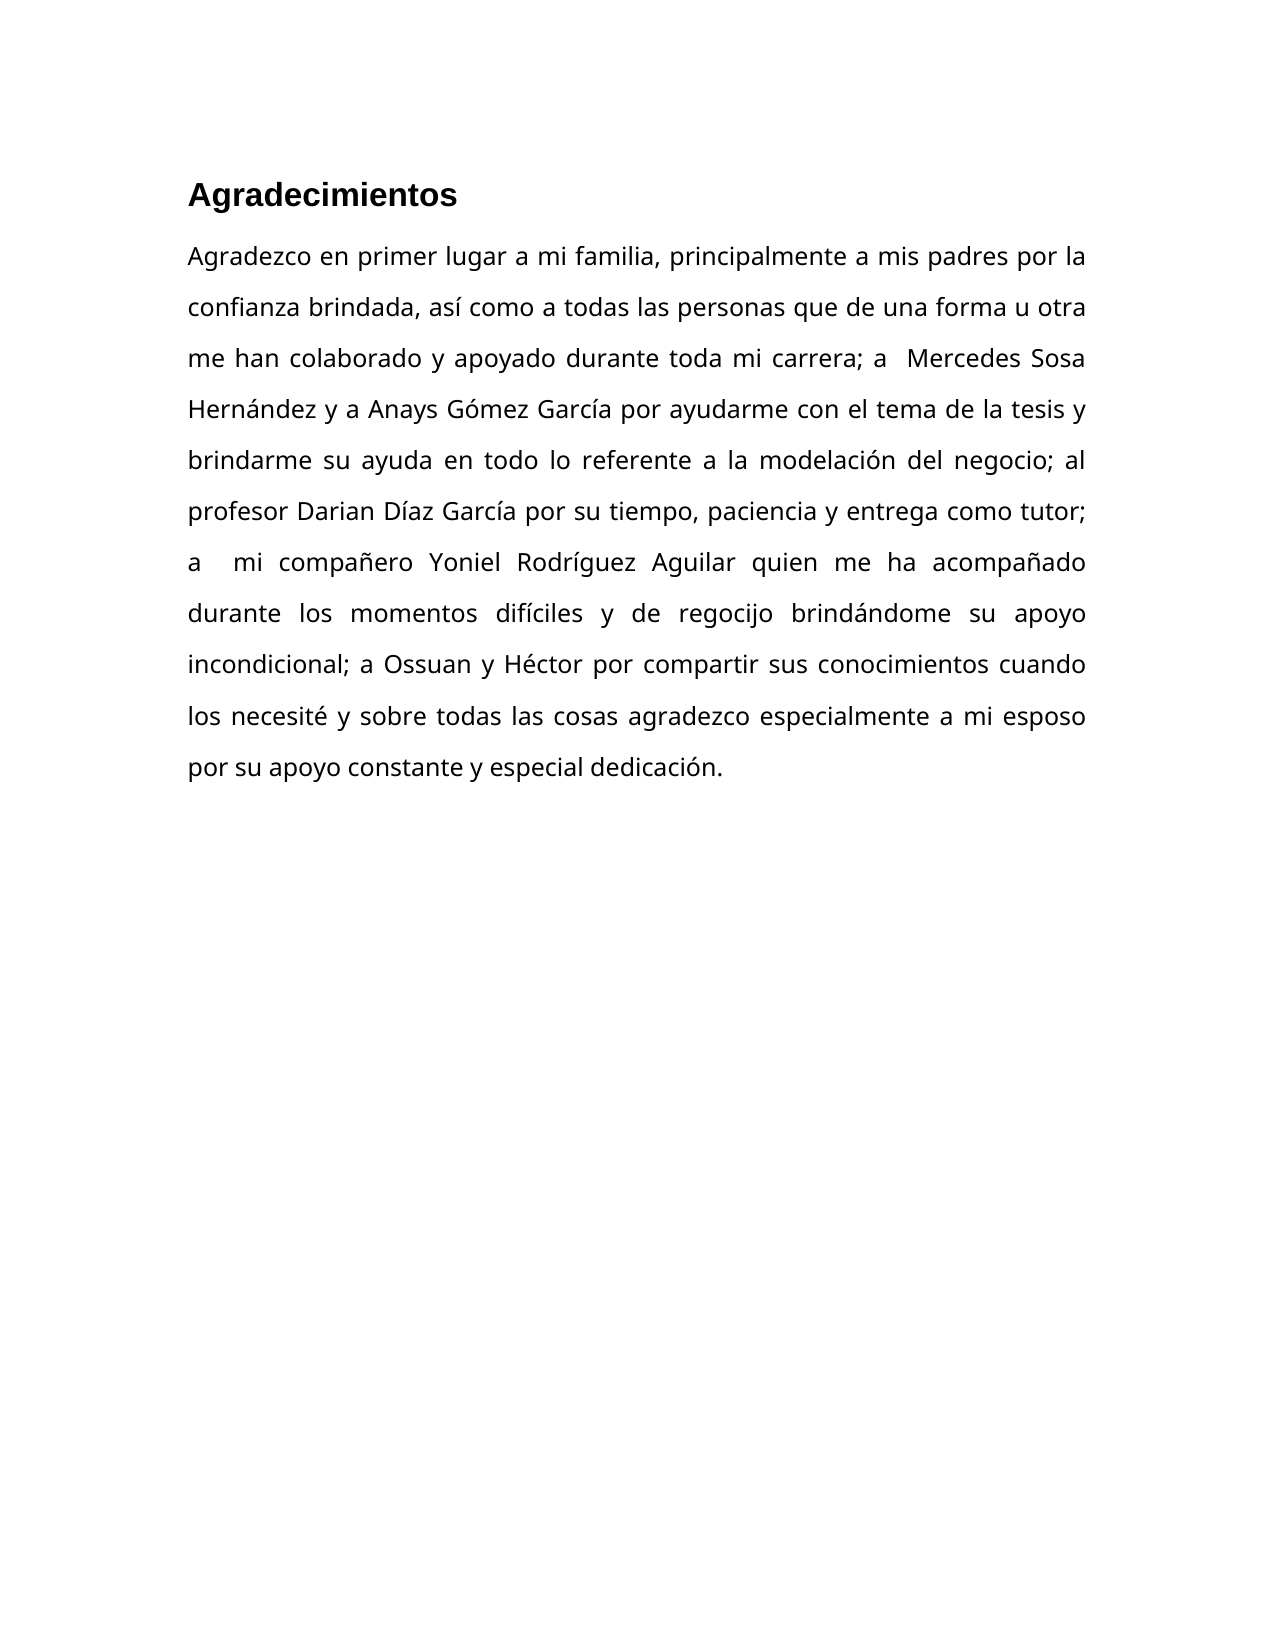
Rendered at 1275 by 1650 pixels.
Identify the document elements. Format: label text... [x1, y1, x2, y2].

text Agradezco en primer lugar a mi familia, principalmente a mis padres por la confianza brindada, así como a todas las personas que de una forma u otra me han colaborado y apoyado durante toda mi carrera; a Mercedes Sosa Hernández y a Anays Gómez García por ayudarme con el tema de la tesis y brindarme su ayuda en todo lo referente a la modelación del negocio; al profesor Darian Díaz García por su tiempo, paciencia y entrega como tutor; a mi compañero Yoniel Rodríguez Aguilar quien me ha acompañado durante los momentos difíciles y de regocijo brindándome su apoyo incondicional; a Ossuan y Héctor por compartir sus conocimientos cuando los necesité y sobre todas las cosas agradezco especialmente a mi esposo por su apoyo constante y especial dedicación. [187, 239, 1087, 783]
text Agradecimientos [187, 175, 1087, 213]
